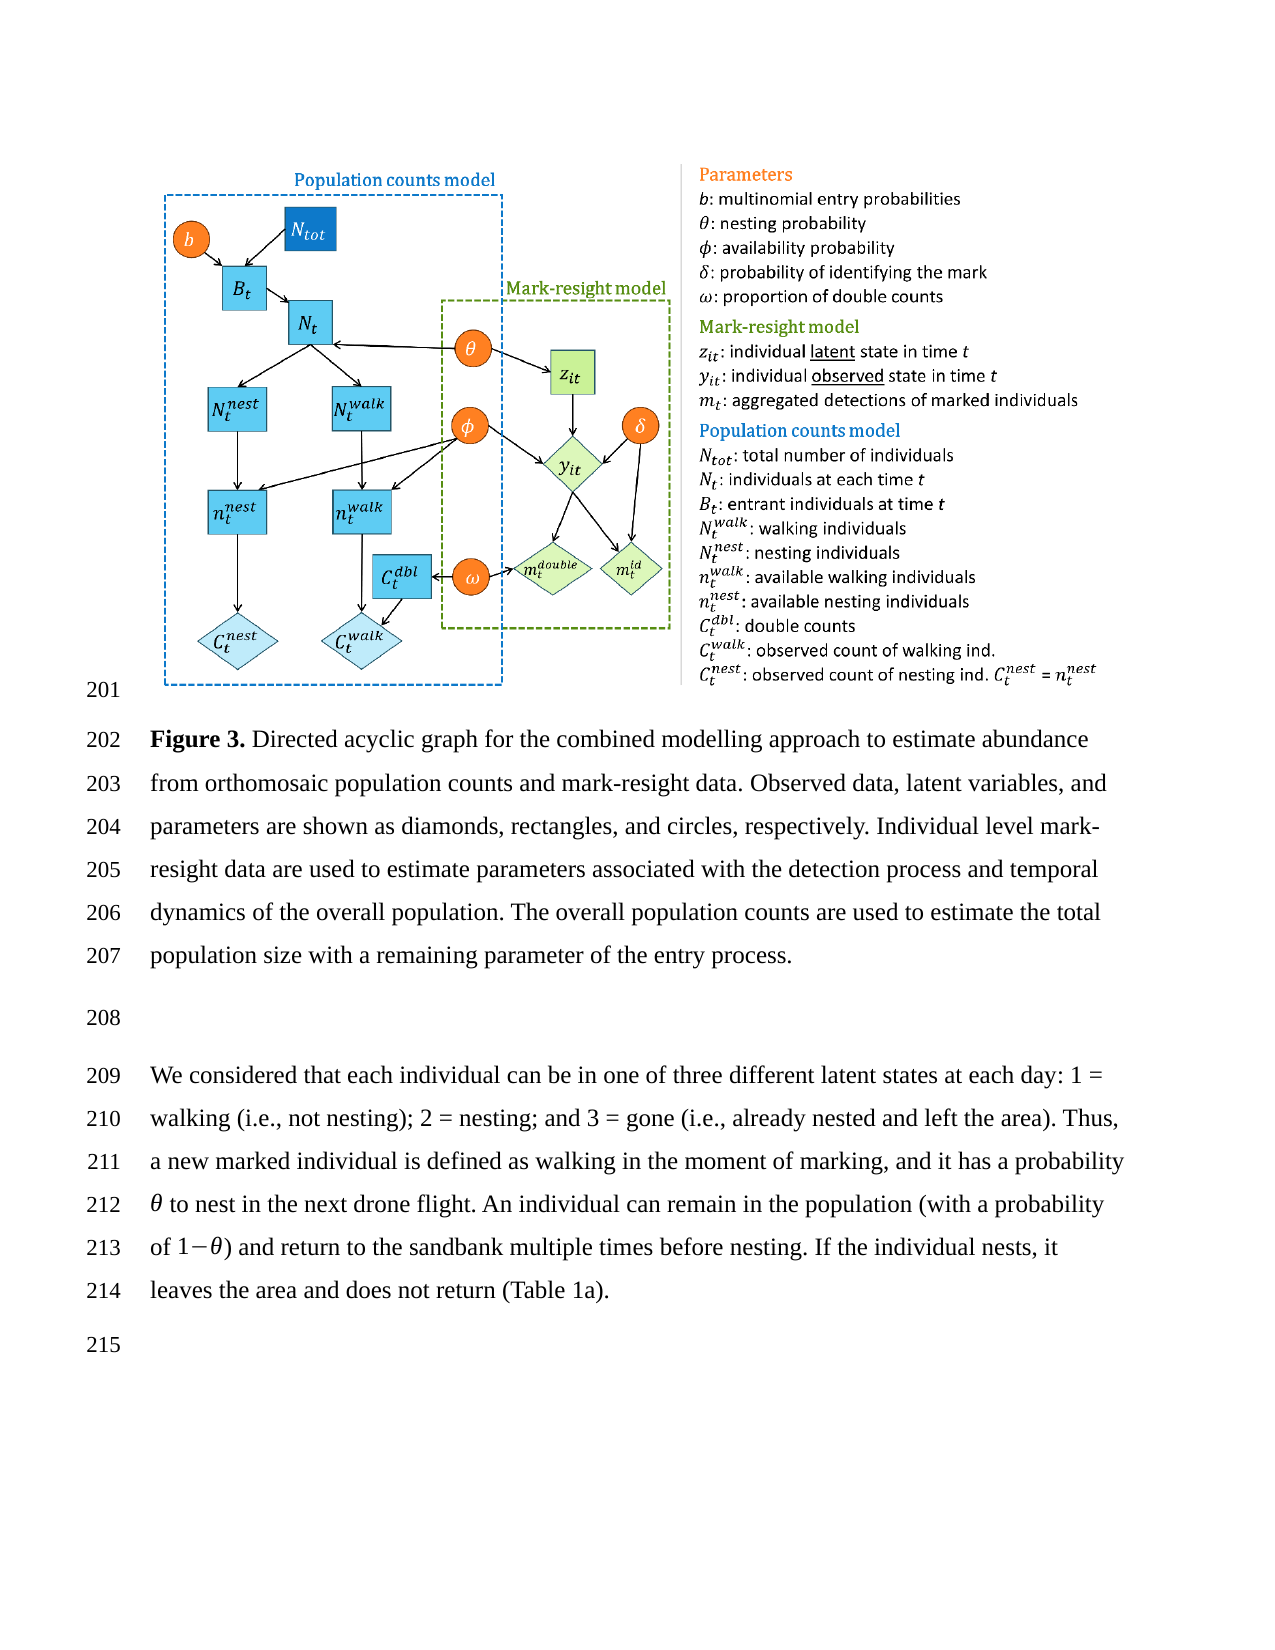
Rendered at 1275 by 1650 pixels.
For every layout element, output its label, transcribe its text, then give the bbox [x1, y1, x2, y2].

text Figure 3. Directed acyclic graph for the combined modelling approach to estimate abundance from orthomosaic population counts and mark-resight data. Observed data, latent variables, and parameters are shown as diamonds, rectangles, and circles, respectively. Individual level mark-resight data are used to estimate parameters associated with the detection process and temporal dynamics of the overall population. The overall population counts are used to estimate the total population size with a remaining parameter of the entry process. [150, 724, 1125, 969]
picture [150, 150, 1124, 698]
text We considered that each individual can be in one of three different latent states at each day: 1 = walking (i.e., not nesting); 2 = nesting; and 3 = gone (i.e., already nested and left the area). Thus, a new marked individual is defined as walking in the moment of marking, and it has a probability to nest in the next drone flight. An individual can remain in the population (with a probability of ) and return to the sandbank multiple times before nesting. If the individual nests, it leaves the area and does not return (Table 1a). [150, 1060, 1125, 1304]
